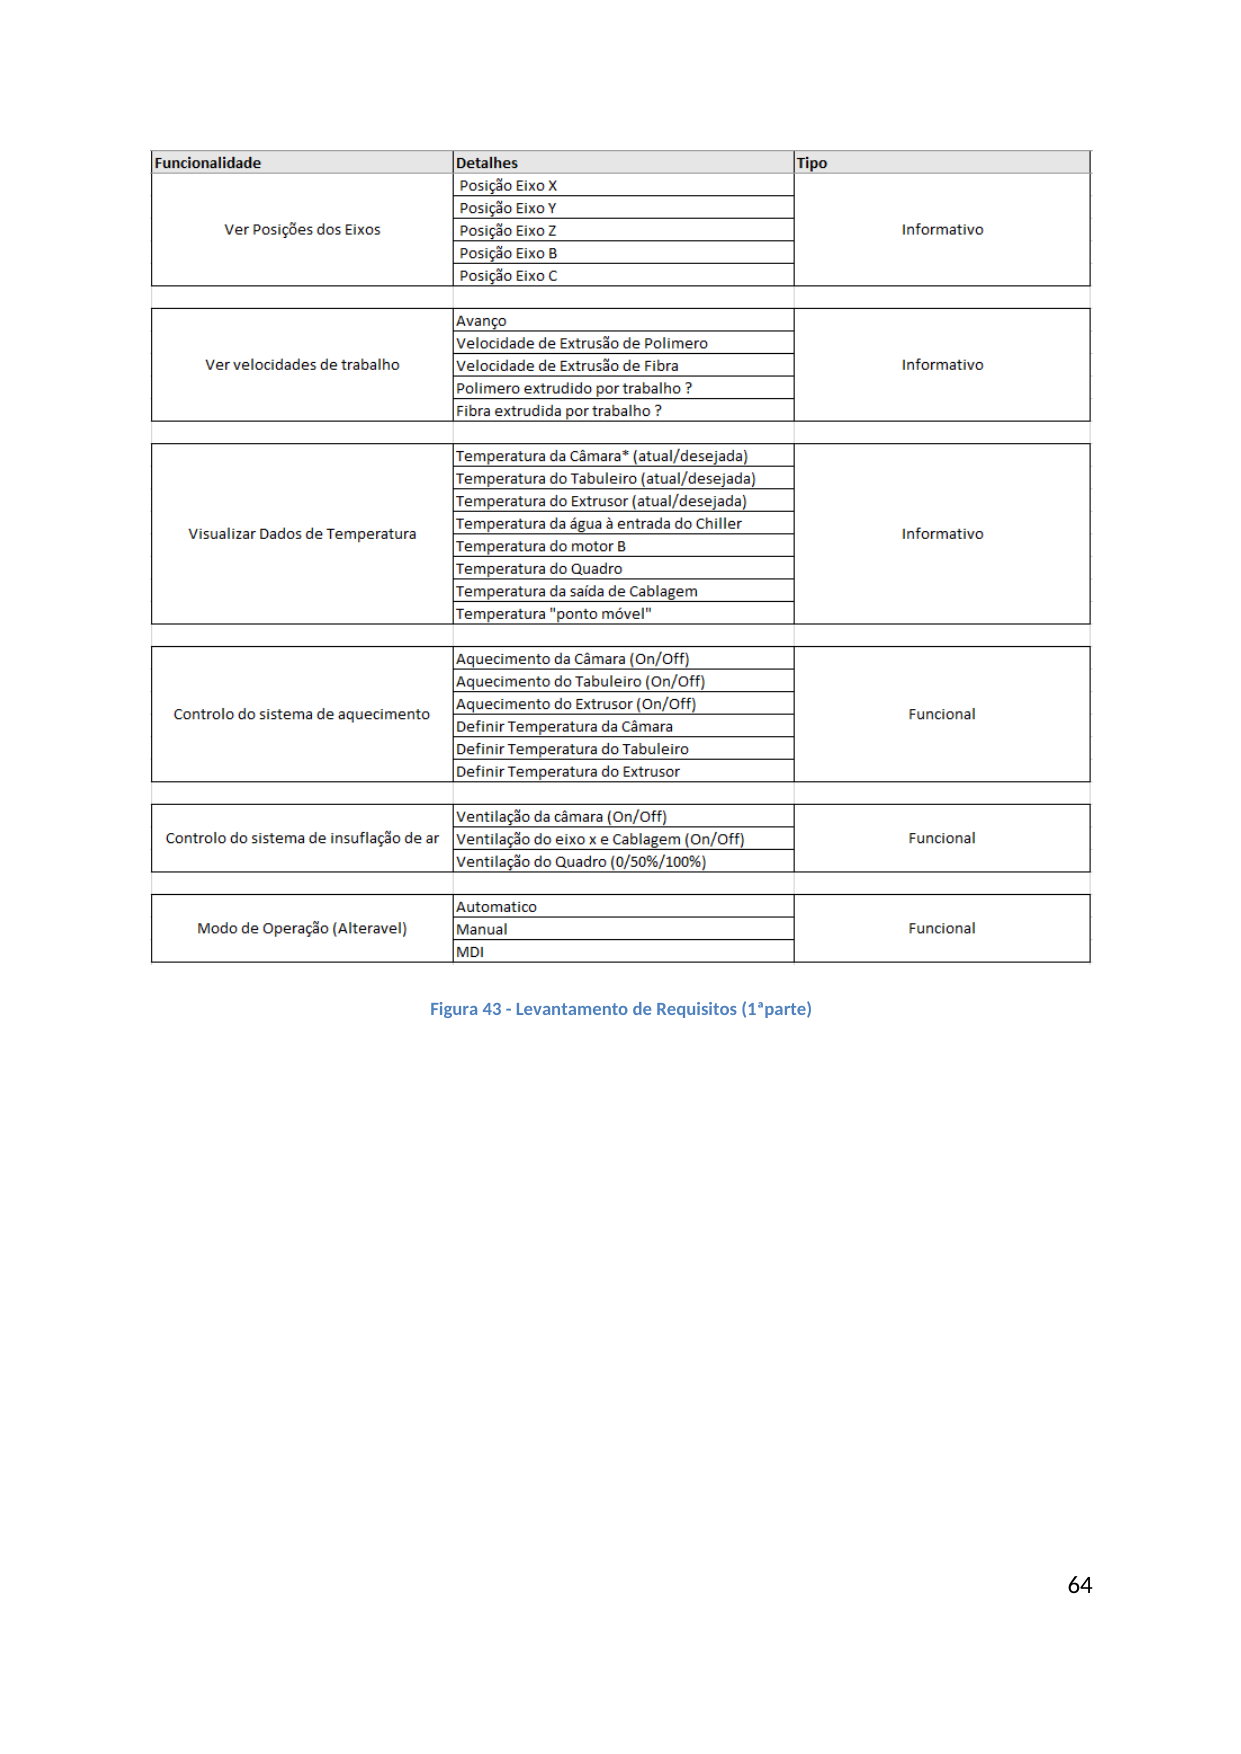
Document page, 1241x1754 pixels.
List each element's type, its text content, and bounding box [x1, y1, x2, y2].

text Figura 43 - Levantamento de Requisitos (1ªparte) [150, 997, 1092, 1020]
picture [150, 150, 1093, 965]
